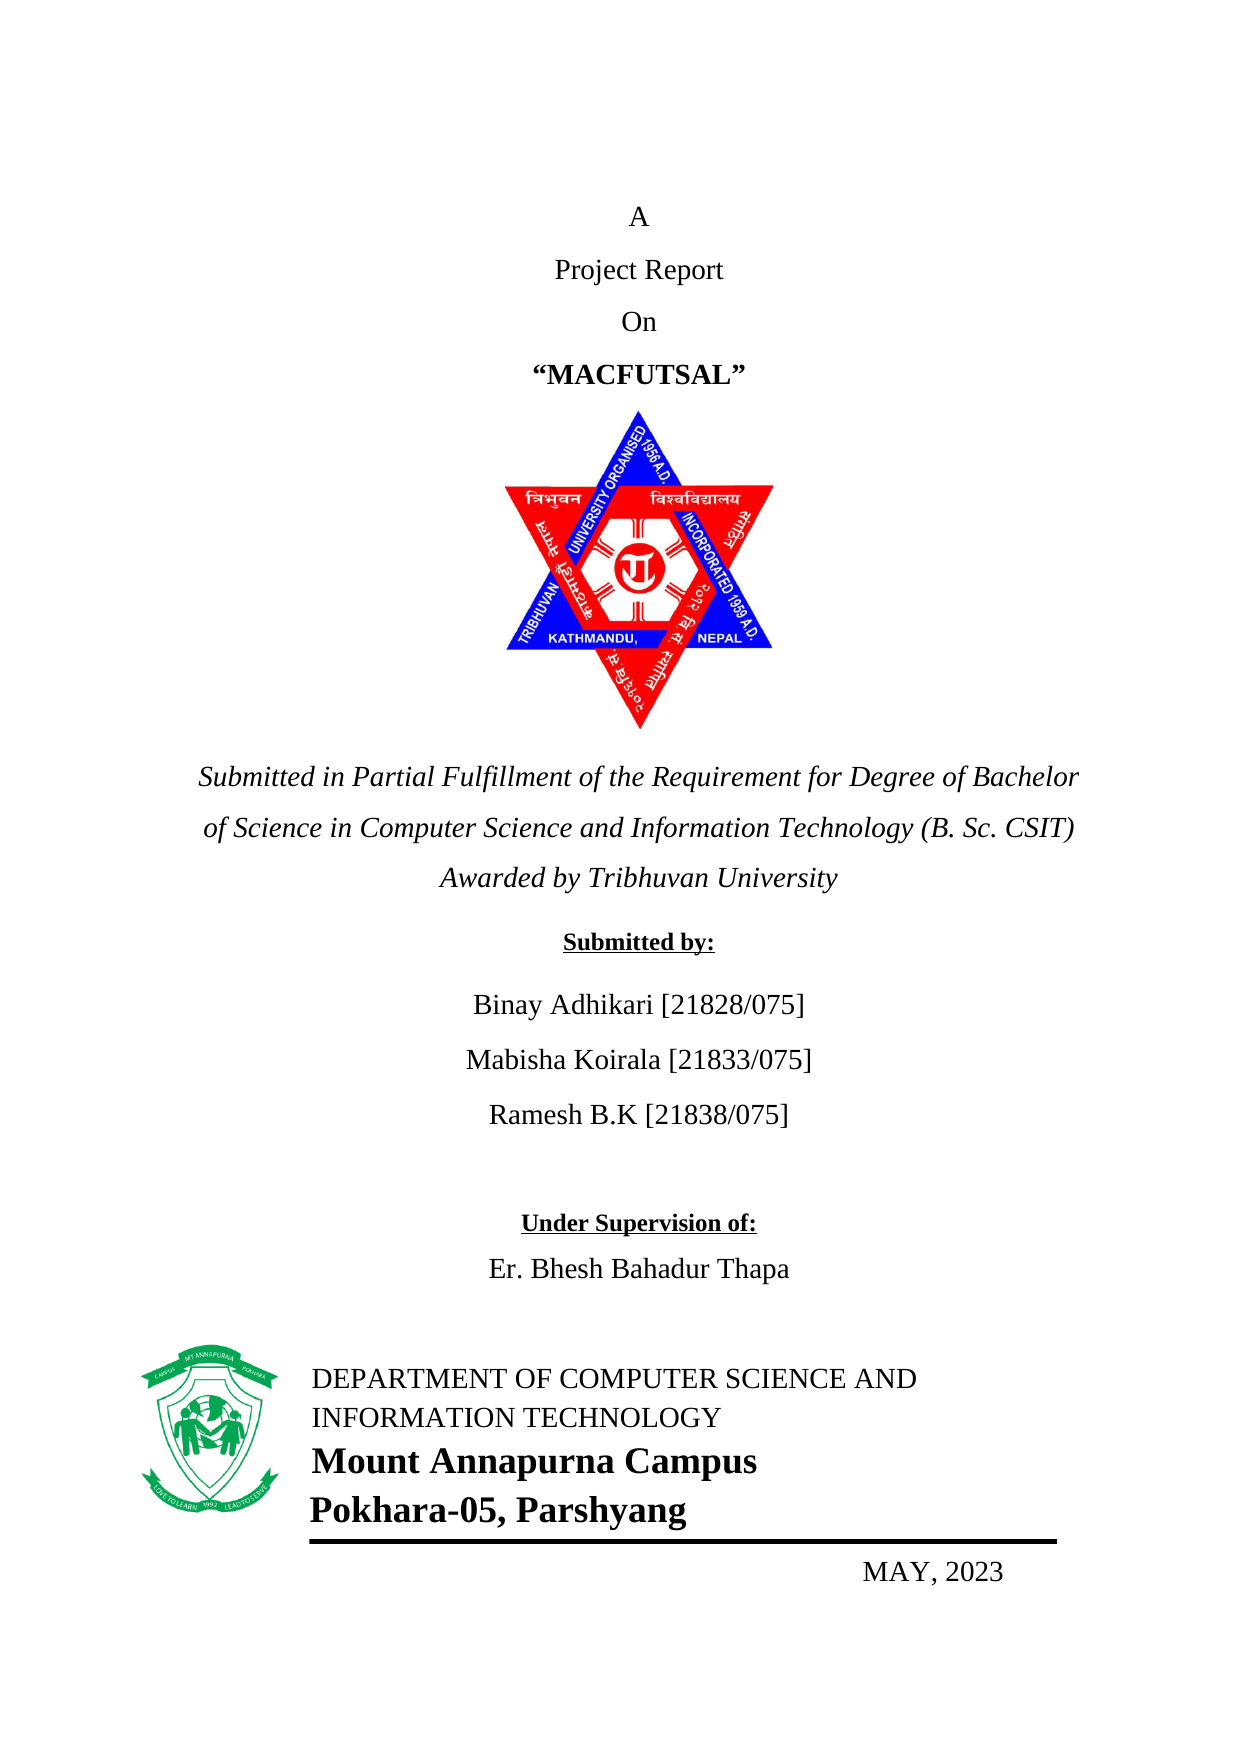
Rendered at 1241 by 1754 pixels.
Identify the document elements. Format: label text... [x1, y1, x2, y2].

text Mabisha Koirala [21833/075] [187, 1042, 1090, 1076]
text A [187, 199, 1090, 232]
text Submitted in Partial Fulfillment of the Requirement for Degree of Bachelor of Science in Computer Science and Information Technology (B. Sc. CSIT) Awarded by Tribhuvan University [187, 759, 1090, 893]
subtitle INFORMATION TECHNOLOGY [297, 1400, 1090, 1433]
text Submitted by: [187, 927, 1090, 956]
text On [187, 304, 1090, 338]
text Mount Annapurna Campus [297, 1438, 1090, 1481]
text MAY, 2023 [187, 1554, 1090, 1588]
text “MACFUTSAL” [187, 357, 1090, 391]
text Under Supervision of: [187, 1208, 1090, 1236]
text Ramesh B.K [21838/075] [187, 1097, 1090, 1131]
picture [124, 1342, 297, 1518]
text Binay Adhikari [21828/075] [187, 987, 1090, 1020]
subtitle DEPARTMENT OF COMPUTER SCIENCE AND [297, 1361, 1090, 1395]
picture [504, 410, 773, 729]
text Pokhara-05, Parshyang [297, 1488, 1090, 1531]
picture [309, 1539, 1060, 1544]
text Er. Bhesh Bahadur Thapa [187, 1251, 1090, 1284]
text Project Report [187, 252, 1090, 285]
